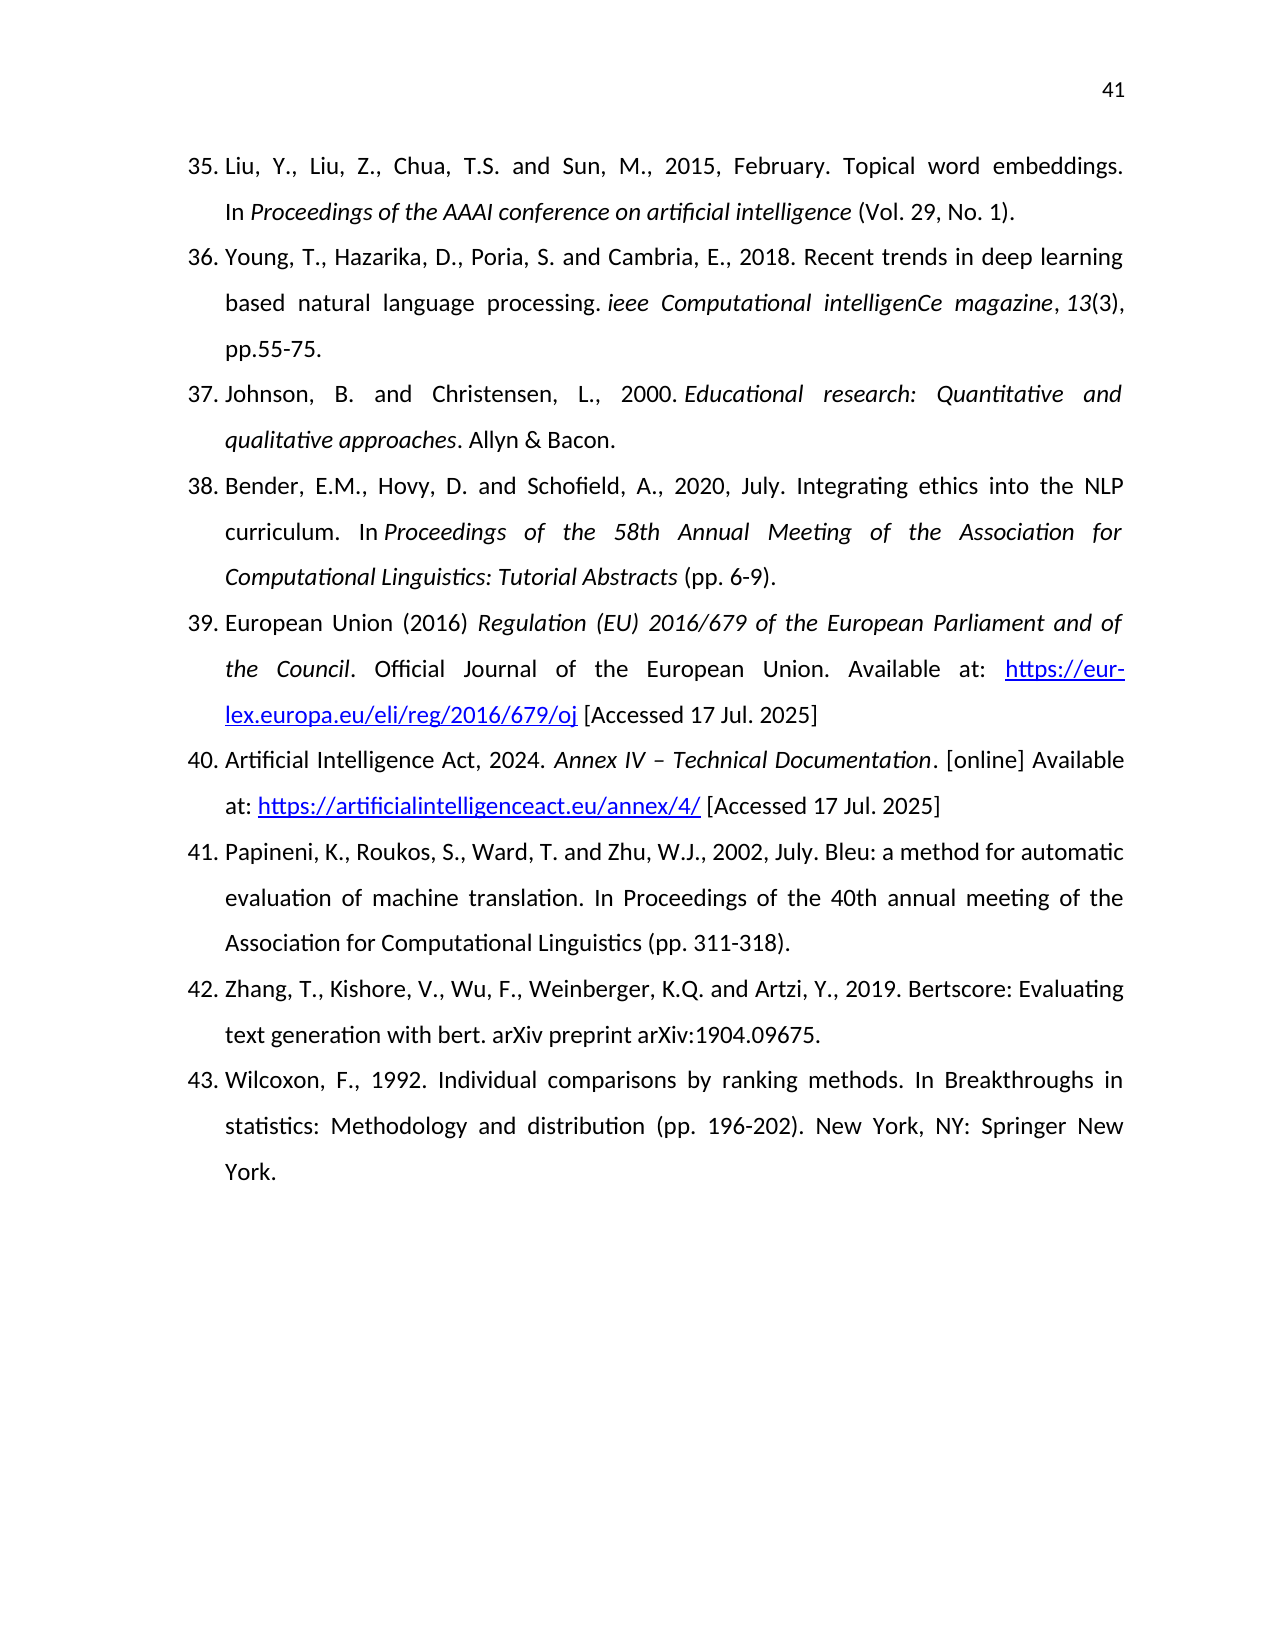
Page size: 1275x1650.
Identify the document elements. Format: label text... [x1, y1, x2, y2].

list Bender, E.M., Hovy, D. and Schofield, A., 2020, July. Integrating ethics into the NLP curriculum. In Proceedings of the 58th Annual Meeting of the Association for Computational Linguistics: Tutorial Abstracts (pp. 6-9). [187, 470, 1125, 592]
list Artificial Intelligence Act, 2024. Annex IV – Technical Documentation. [online] Available at: https://artificialintelligenceact.eu/annex/4/ [Accessed 17 Jul. 2025] [187, 744, 1125, 821]
list Zhang, T., Kishore, V., Wu, F., Weinberger, K.Q. and Artzi, Y., 2019. Bertscore: Evaluating text generation with bert. arXiv preprint arXiv:1904.09675. [187, 973, 1125, 1049]
list Johnson, B. and Christensen, L., 2000. Educational research: Quantitative and qualitative approaches. Allyn & Bacon. [187, 379, 1125, 455]
list Young, T., Hazarika, D., Poria, S. and Cambria, E., 2018. Recent trends in deep learning based natural language processing. ieee Computational intelligenCe magazine, 13(3), pp.55-75. [187, 241, 1125, 363]
list Liu, Y., Liu, Z., Chua, T.S. and Sun, M., 2015, February. Topical word embeddings. In Proceedings of the AAAI conference on artificial intelligence (Vol. 29, No. 1). [187, 150, 1125, 226]
list European Union (2016) Regulation (EU) 2016/679 of the European Parliament and of the Council. Official Journal of the European Union. Available at: https://eur-lex.europa.eu/eli/reg/2016/679/oj [Accessed 17 Jul. 2025] [187, 607, 1125, 729]
list Papineni, K., Roukos, S., Ward, T. and Zhu, W.J., 2002, July. Bleu: a method for automatic evaluation of machine translation. In Proceedings of the 40th annual meeting of the Association for Computational Linguistics (pp. 311-318). [187, 836, 1125, 958]
list Wilcoxon, F., 1992. Individual comparisons by ranking methods. In Breakthroughs in statistics: Methodology and distribution (pp. 196-202). New York, NY: Springer New York. [187, 1064, 1125, 1187]
